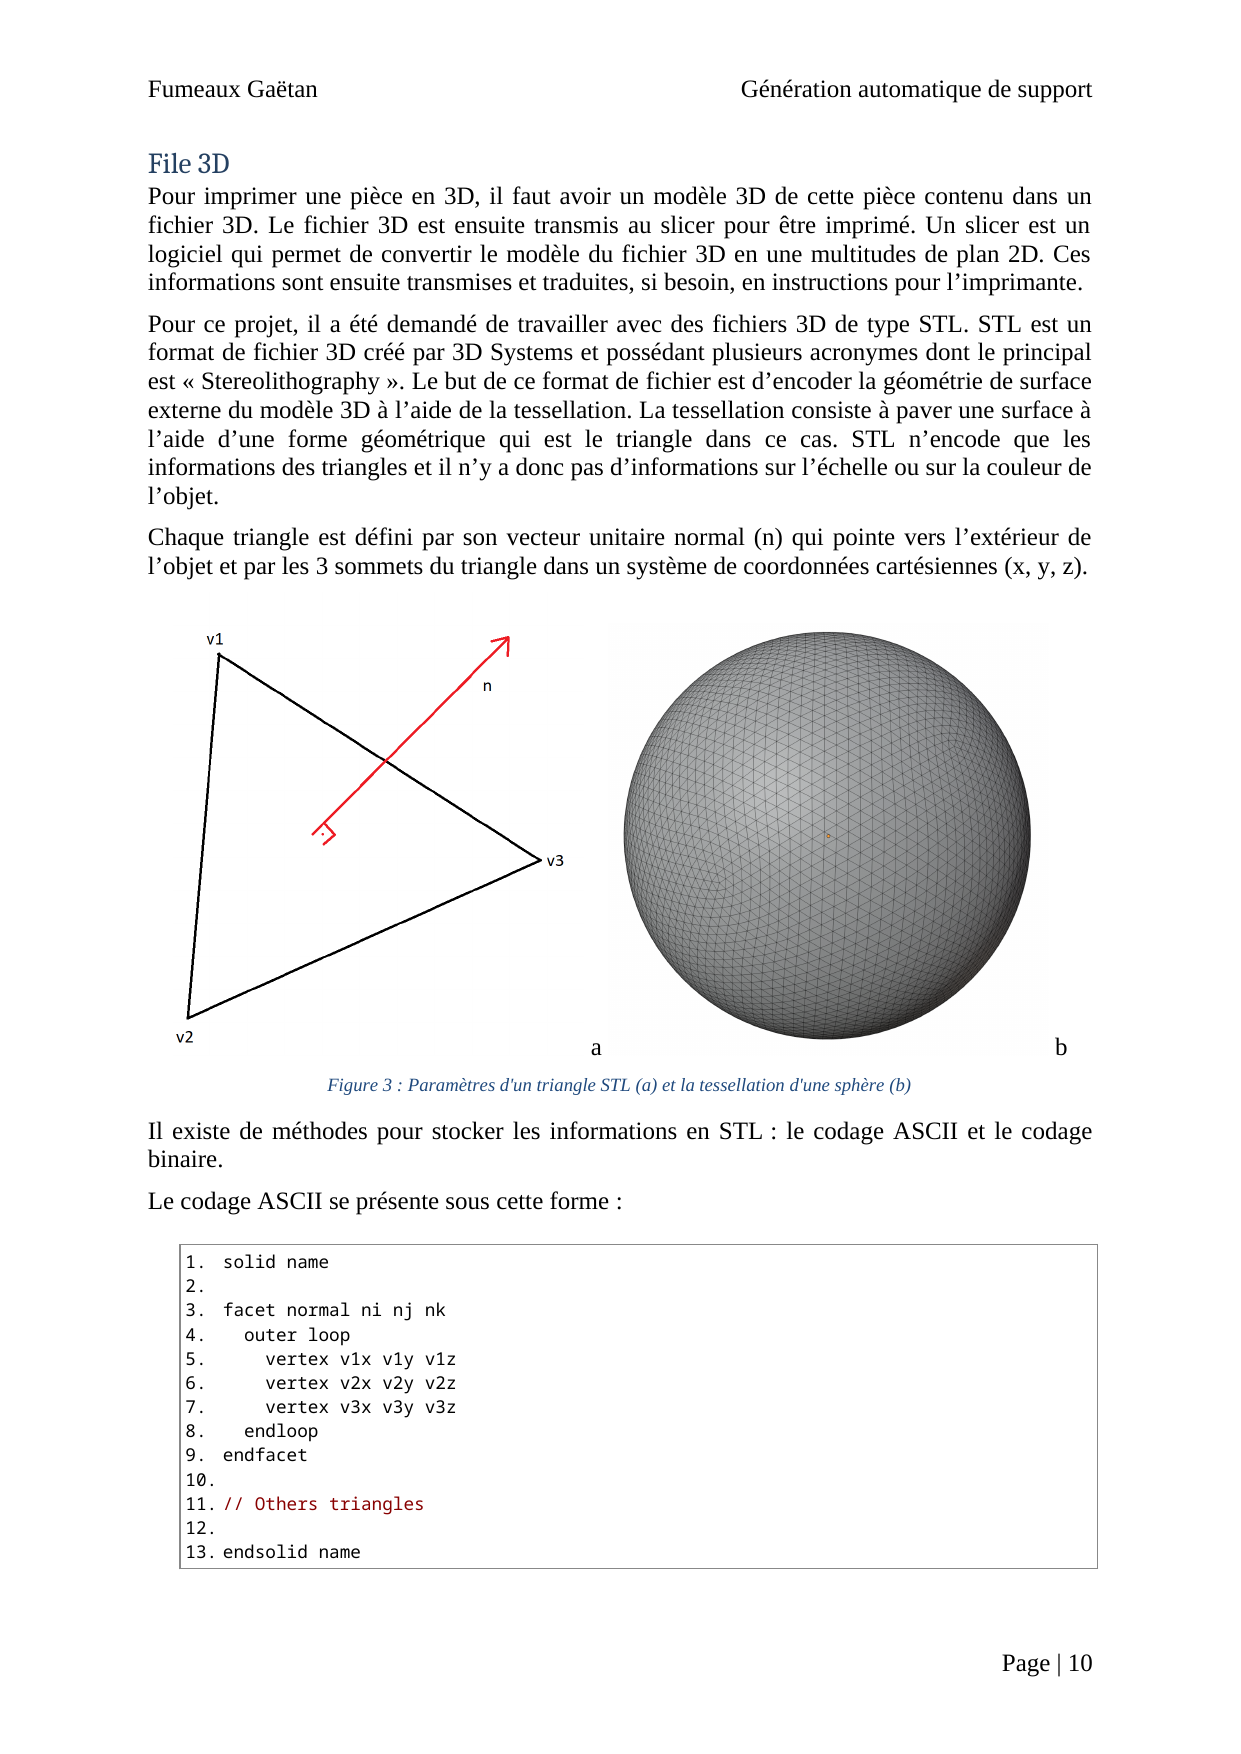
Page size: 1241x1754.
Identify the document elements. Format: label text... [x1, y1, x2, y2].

list vertex v3x v3y v3z [181, 1389, 1097, 1413]
list endsolid name [181, 1534, 1097, 1568]
text Chaque triangle est défini par son vecteur unitaire normal (n) qui pointe vers l’extérieur de l’objet et par les 3 sommets du triangle dans un système de coordonnées cartésiennes (x, y, z). [148, 522, 1093, 580]
text Pour imprimer une pièce en 3D, il faut avoir un modèle 3D de cette pièce contenu dans un fichier 3D. Le fichier 3D est ensuite transmis au slicer pour être imprimé. Un slicer est un logiciel qui permet de convertir le modèle du fichier 3D en une multitudes de plan 2D. Ces informations sont ensuite transmises et traduites, si besoin, en instructions pour l’imprimante. [148, 181, 1093, 296]
list // Others triangles [181, 1485, 1097, 1515]
text Il existe de méthodes pour stocker les informations en STL : le codage ASCII et le codage binaire. [148, 1116, 1093, 1173]
list endloop [181, 1413, 1097, 1437]
text Le codage ASCII se présente sous cette forme : [148, 1186, 1093, 1214]
text Figure 3 : Paramètres d'un triangle STL (a) et la tessellation d'une sphère (b) [148, 1073, 1093, 1095]
picture [172, 592, 585, 1056]
text Pour ce projet, il a été demandé de travailler avec des fichiers 3D de type STL. STL est un format de fichier 3D créé par 3D Systems et possédant plusieurs acronymes dont le principal est « Stereolithography ». Le but de ce format de fichier est d’encoder la géométrie de surface externe du modèle 3D à l’aide de la tessellation. La tessellation consiste à paver une surface à l’aide d’une forme géométrique qui est le triangle dans ce cas. STL n’encode que les informations des triangles et il n’y a donc pas d’informations sur l’échelle ou sur la couleur de l’objet. [148, 309, 1093, 510]
list outer loop [181, 1316, 1097, 1340]
list facet normal ni nj nk [181, 1292, 1097, 1316]
list vertex v1x v1y v1z [181, 1340, 1097, 1364]
list endfacet [181, 1437, 1097, 1467]
subtitle File 3D [148, 148, 1093, 181]
picture [608, 623, 1049, 1056]
list solid name [181, 1245, 1097, 1274]
list vertex v2x v2y v2z [181, 1364, 1097, 1389]
